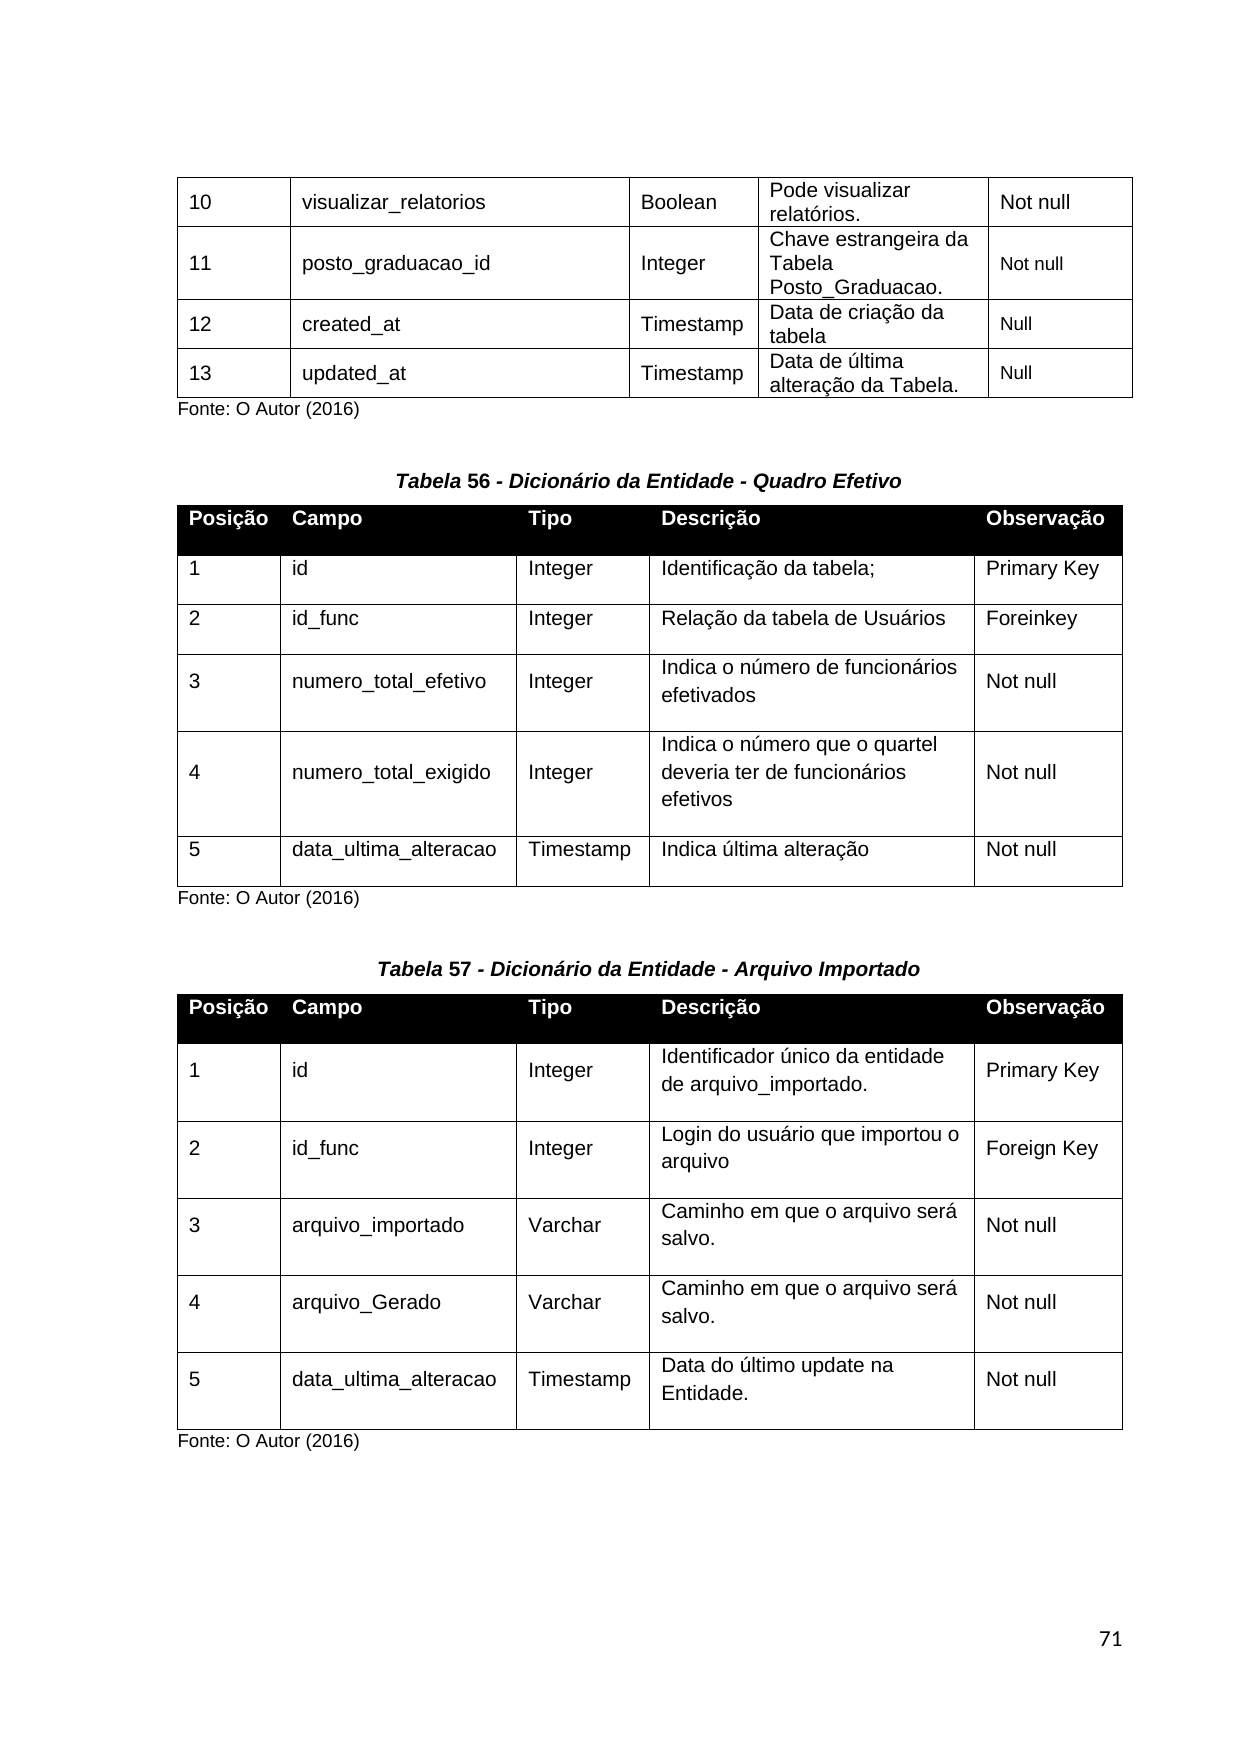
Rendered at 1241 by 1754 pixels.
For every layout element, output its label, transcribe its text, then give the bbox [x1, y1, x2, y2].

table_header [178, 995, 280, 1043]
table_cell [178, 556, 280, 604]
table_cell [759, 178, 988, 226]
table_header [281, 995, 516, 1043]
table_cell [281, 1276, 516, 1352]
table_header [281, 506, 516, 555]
text Fonte: O Autor (2016) [177, 887, 1157, 908]
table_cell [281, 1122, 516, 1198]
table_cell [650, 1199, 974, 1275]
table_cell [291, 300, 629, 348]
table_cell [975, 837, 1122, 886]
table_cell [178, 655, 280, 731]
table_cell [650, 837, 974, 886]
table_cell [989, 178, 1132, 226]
text Tabela 57 - Dicionário da Entidade - Arquivo Importado [177, 957, 1122, 981]
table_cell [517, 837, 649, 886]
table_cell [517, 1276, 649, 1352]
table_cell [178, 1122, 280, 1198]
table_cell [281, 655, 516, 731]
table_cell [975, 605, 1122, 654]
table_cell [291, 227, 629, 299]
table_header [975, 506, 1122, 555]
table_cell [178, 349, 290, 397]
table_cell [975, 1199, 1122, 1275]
text Fonte: O Autor (2016) [177, 1430, 1157, 1452]
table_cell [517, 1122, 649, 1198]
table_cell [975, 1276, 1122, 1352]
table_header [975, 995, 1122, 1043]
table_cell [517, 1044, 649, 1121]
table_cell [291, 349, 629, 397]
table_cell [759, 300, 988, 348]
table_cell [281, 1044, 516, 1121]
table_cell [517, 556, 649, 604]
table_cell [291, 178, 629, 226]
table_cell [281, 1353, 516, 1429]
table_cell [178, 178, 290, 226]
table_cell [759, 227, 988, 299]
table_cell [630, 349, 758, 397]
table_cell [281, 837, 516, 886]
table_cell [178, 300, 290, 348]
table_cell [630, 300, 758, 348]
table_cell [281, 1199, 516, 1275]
text Fonte: O Autor (2016) [177, 398, 1157, 419]
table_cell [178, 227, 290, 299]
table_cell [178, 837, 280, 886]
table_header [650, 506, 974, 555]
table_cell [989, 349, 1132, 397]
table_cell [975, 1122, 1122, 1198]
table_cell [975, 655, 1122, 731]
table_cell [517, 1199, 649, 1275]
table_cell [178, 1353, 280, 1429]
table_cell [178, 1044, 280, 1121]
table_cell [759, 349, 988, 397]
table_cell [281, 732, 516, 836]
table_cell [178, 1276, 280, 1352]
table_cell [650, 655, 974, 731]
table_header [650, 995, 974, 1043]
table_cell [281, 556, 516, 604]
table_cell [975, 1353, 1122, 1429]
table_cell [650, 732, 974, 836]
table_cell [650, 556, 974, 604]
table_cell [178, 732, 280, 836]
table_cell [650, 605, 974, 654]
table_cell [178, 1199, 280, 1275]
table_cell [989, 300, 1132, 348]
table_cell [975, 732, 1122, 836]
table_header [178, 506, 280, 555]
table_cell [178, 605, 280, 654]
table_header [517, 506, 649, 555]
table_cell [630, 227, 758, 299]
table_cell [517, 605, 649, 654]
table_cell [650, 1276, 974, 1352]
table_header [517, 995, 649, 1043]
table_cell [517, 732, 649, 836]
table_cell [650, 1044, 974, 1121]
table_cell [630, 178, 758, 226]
text Tabela 56 - Dicionário da Entidade - Quadro Efetivo [177, 468, 1122, 492]
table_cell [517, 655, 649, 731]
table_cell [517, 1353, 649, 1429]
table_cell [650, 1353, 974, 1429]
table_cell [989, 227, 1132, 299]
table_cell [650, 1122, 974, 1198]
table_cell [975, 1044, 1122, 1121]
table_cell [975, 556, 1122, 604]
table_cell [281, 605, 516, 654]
